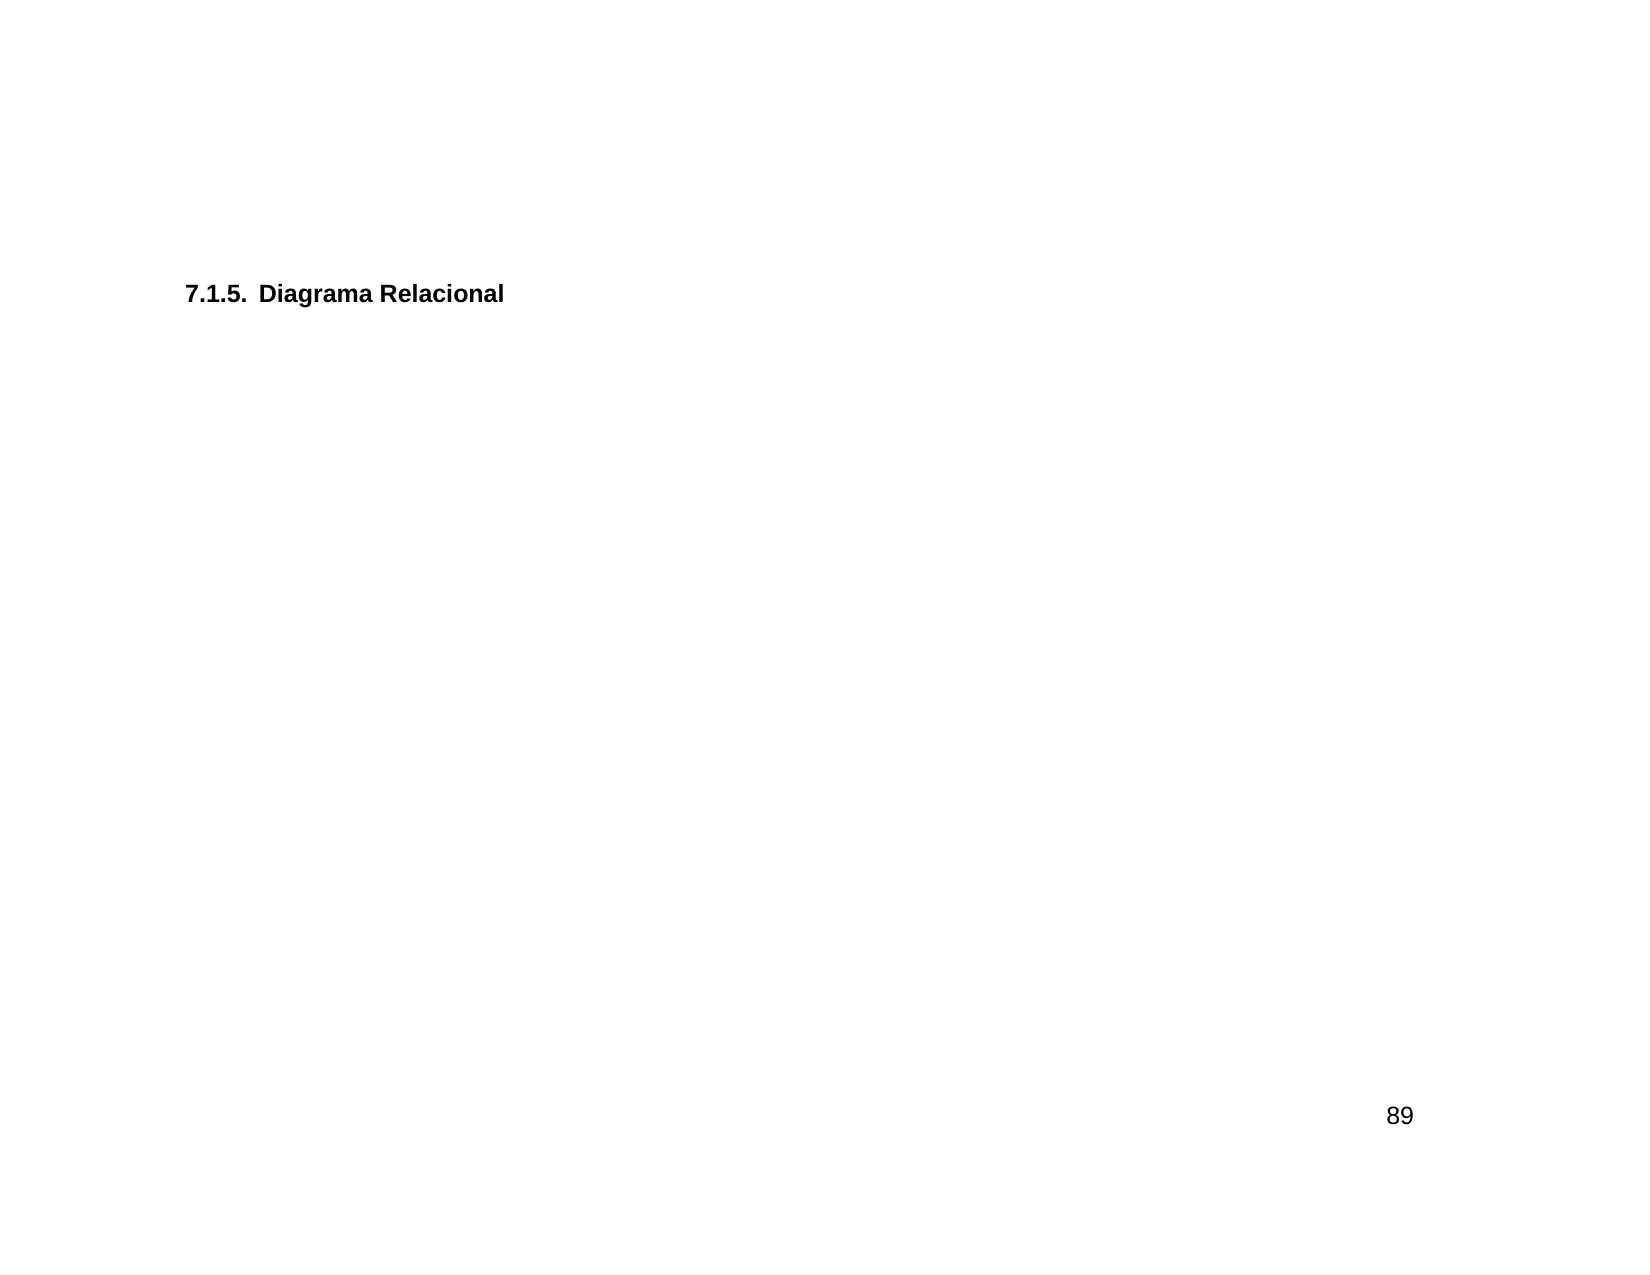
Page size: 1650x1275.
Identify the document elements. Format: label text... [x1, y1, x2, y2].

text Diagrama Relacional [185, 279, 1414, 308]
